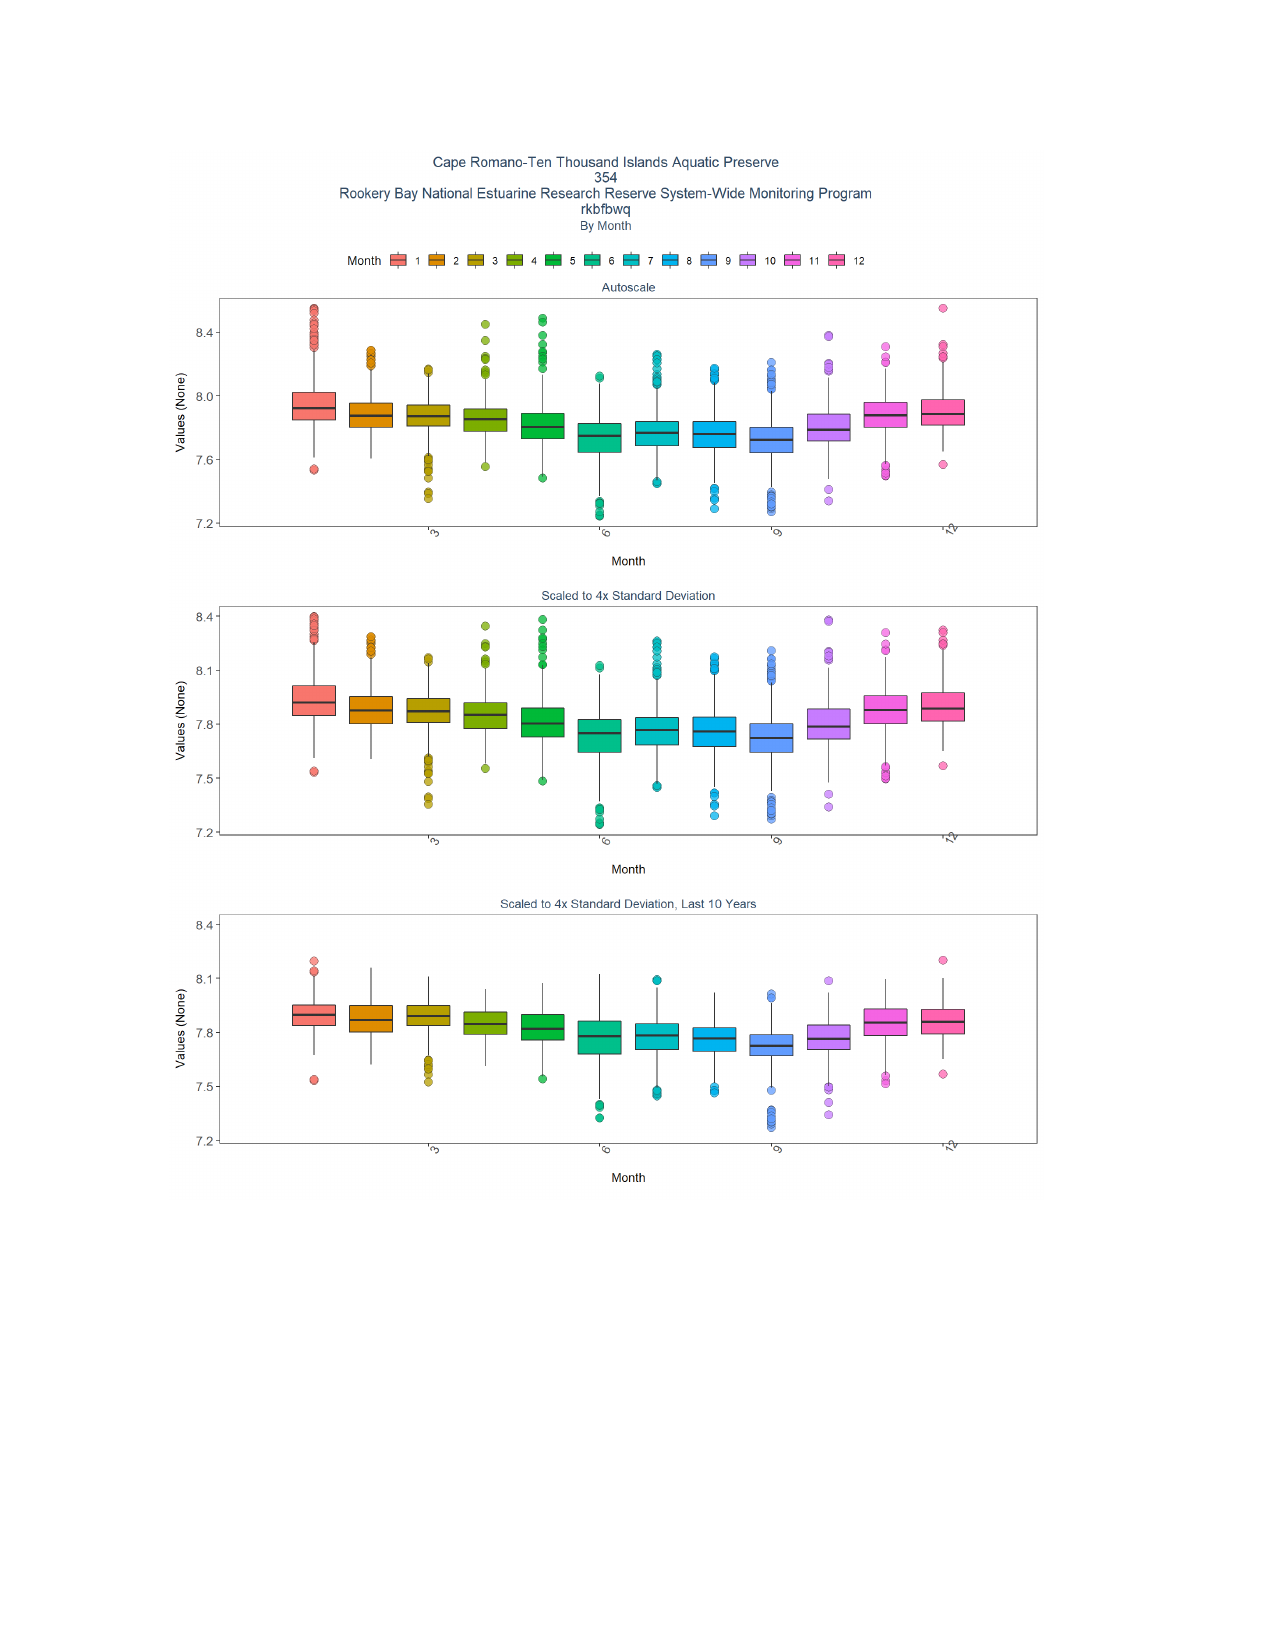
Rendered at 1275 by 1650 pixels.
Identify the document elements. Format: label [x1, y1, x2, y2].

picture [168, 150, 1044, 1200]
